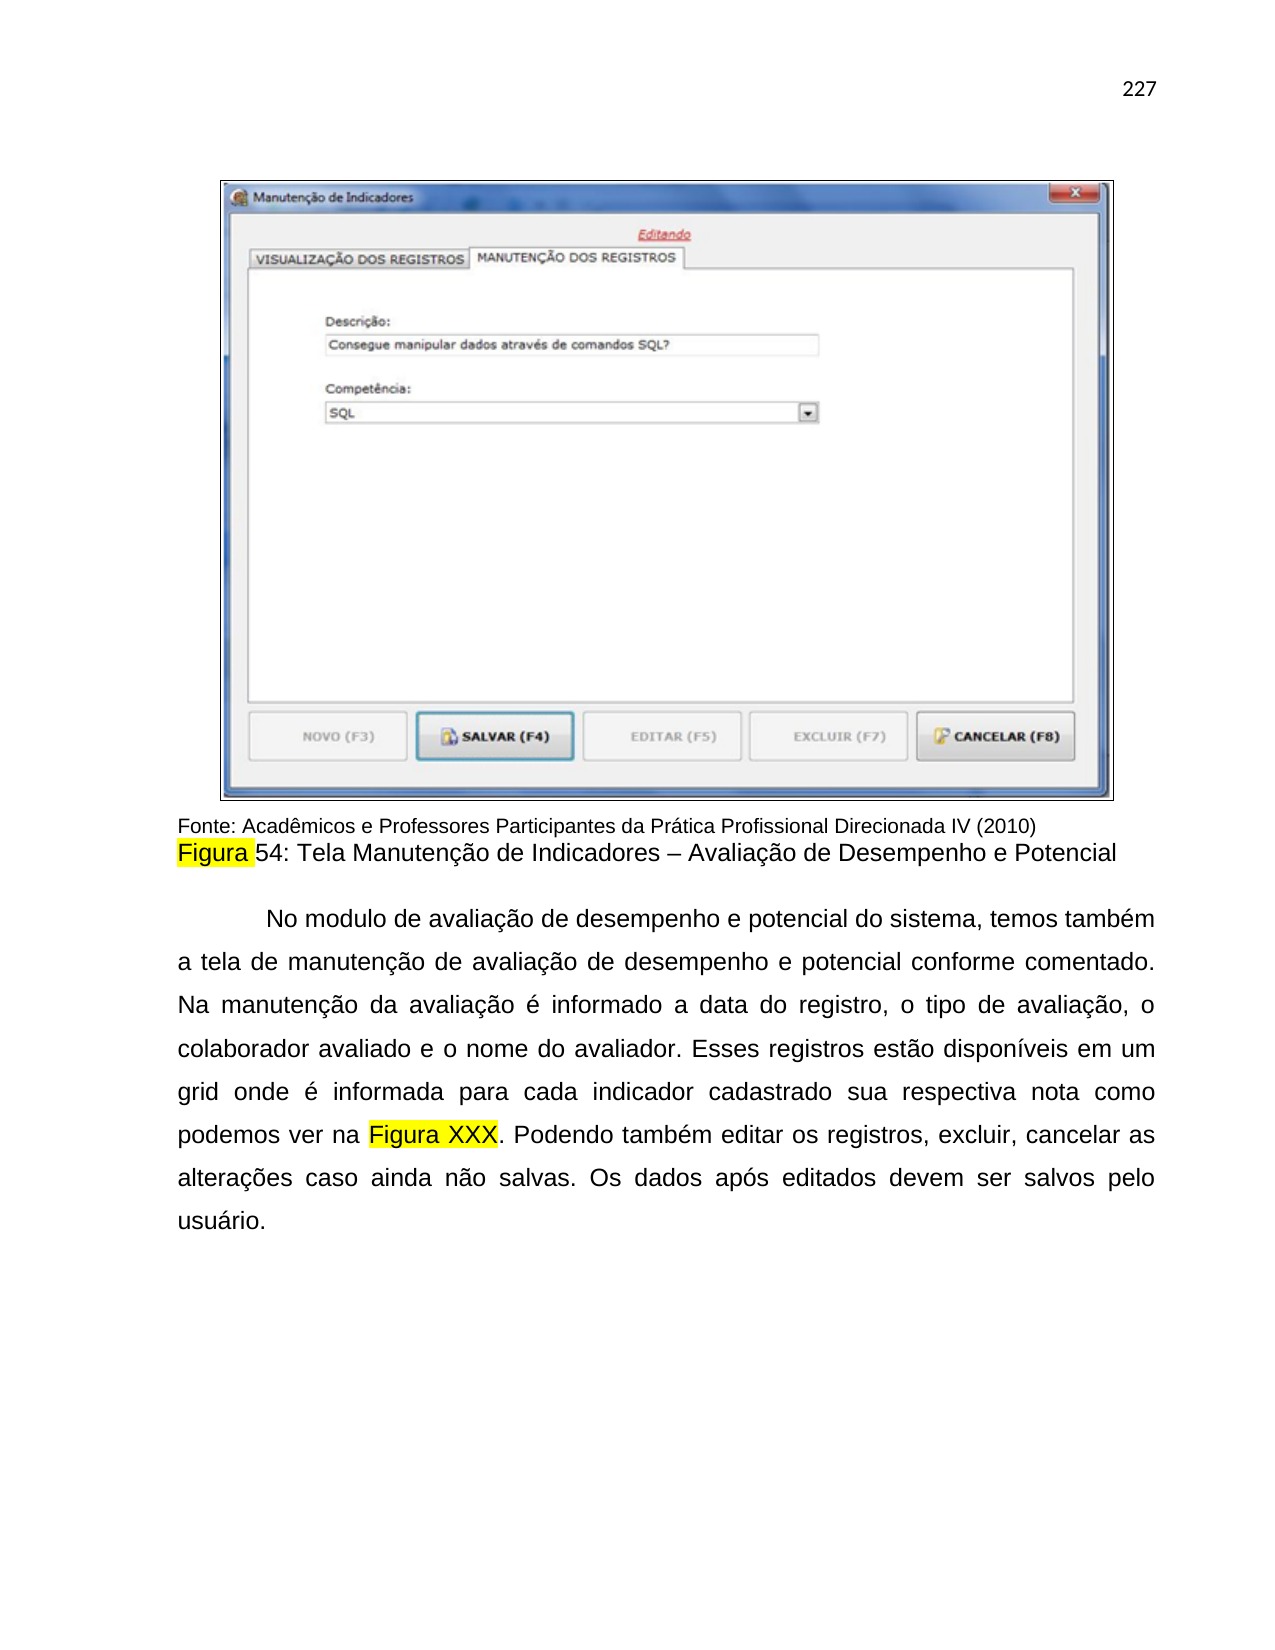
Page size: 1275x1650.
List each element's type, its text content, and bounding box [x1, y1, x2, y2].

text Figura 54: Tela Manutenção de Indicadores – Avaliação de Desempenho e Potencial [255, 838, 1157, 867]
text Fonte: Acadêmicos e Professores Participantes da Prática Profissional Direcionada IV (2010) [177, 814, 1157, 838]
picture [221, 181, 1113, 800]
text No modulo de avaliação de desempenho e potencial do sistema, temos também a tela de manutenção de avaliação de desempenho e potencial conforme comentado. Na manutenção da avaliação é informado a data do registro, o tipo de avaliação, o colaborador avaliado e o nome do avaliador. Esses registros estão disponíveis em um grid onde é informada para cada indicador cadastrado sua respectiva nota como podemos ver na Figura XXX. Podendo também editar os registros, excluir, cancelar as alterações caso ainda não salvas. Os dados após editados devem ser salvos pelo usuário. [177, 904, 1157, 1235]
